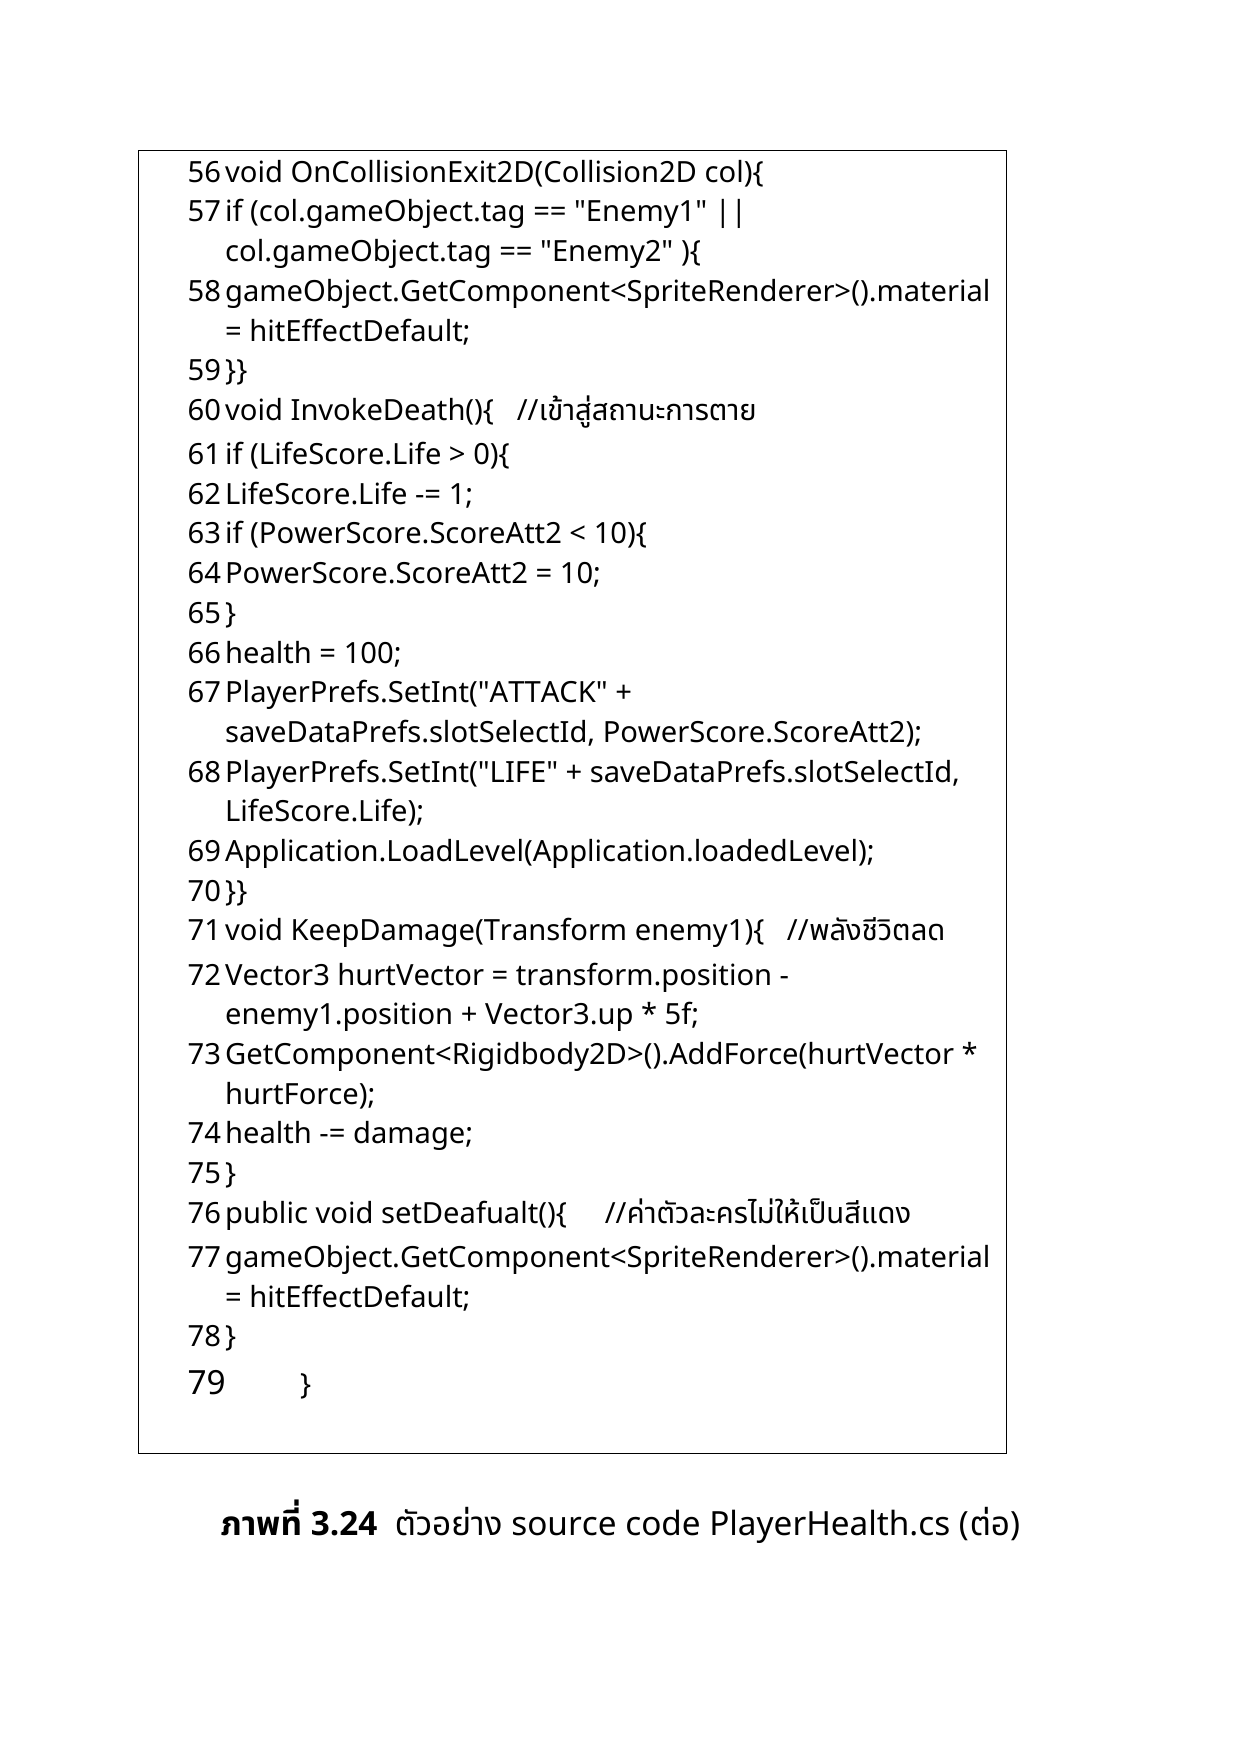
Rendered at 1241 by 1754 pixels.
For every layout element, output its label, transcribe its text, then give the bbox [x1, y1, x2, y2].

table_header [139, 151, 1006, 1453]
text ภาพที่ 3.24 ตัวอย่าง source code PlayerHealth.cs (ต่อ) [150, 1499, 1090, 1550]
